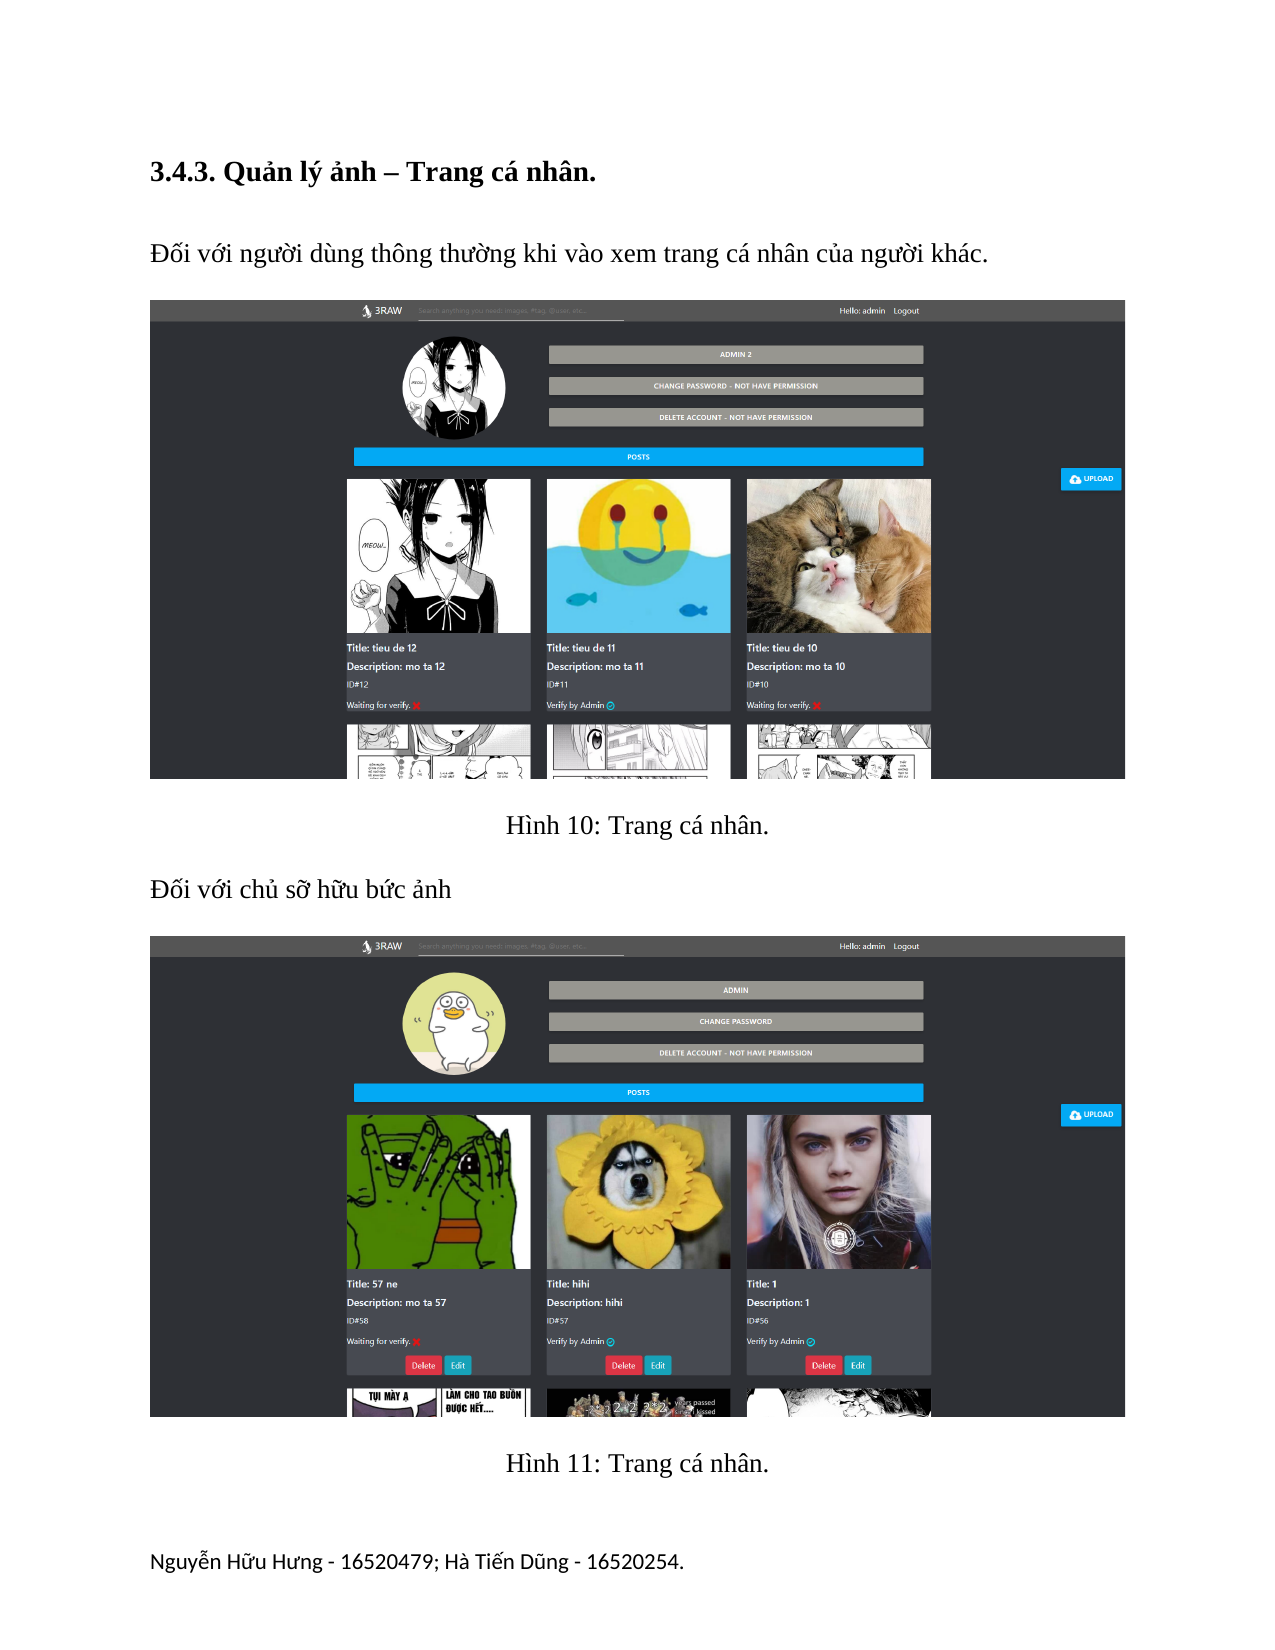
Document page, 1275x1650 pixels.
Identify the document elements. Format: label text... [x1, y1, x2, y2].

text Hình 11: Trang cá nhân. [150, 1447, 1125, 1478]
text Đối với chủ sỡ hữu bức ảnh [150, 873, 1125, 904]
picture [150, 300, 1125, 779]
text Đối với người dùng thông thường khi vào xem trang cá nhân của người khác. [150, 237, 1125, 268]
subtitle 3.4.3. Quản lý ảnh – Trang cá nhân. [150, 154, 1125, 188]
text Hình 10: Trang cá nhân. [150, 809, 1125, 841]
picture [150, 936, 1125, 1417]
